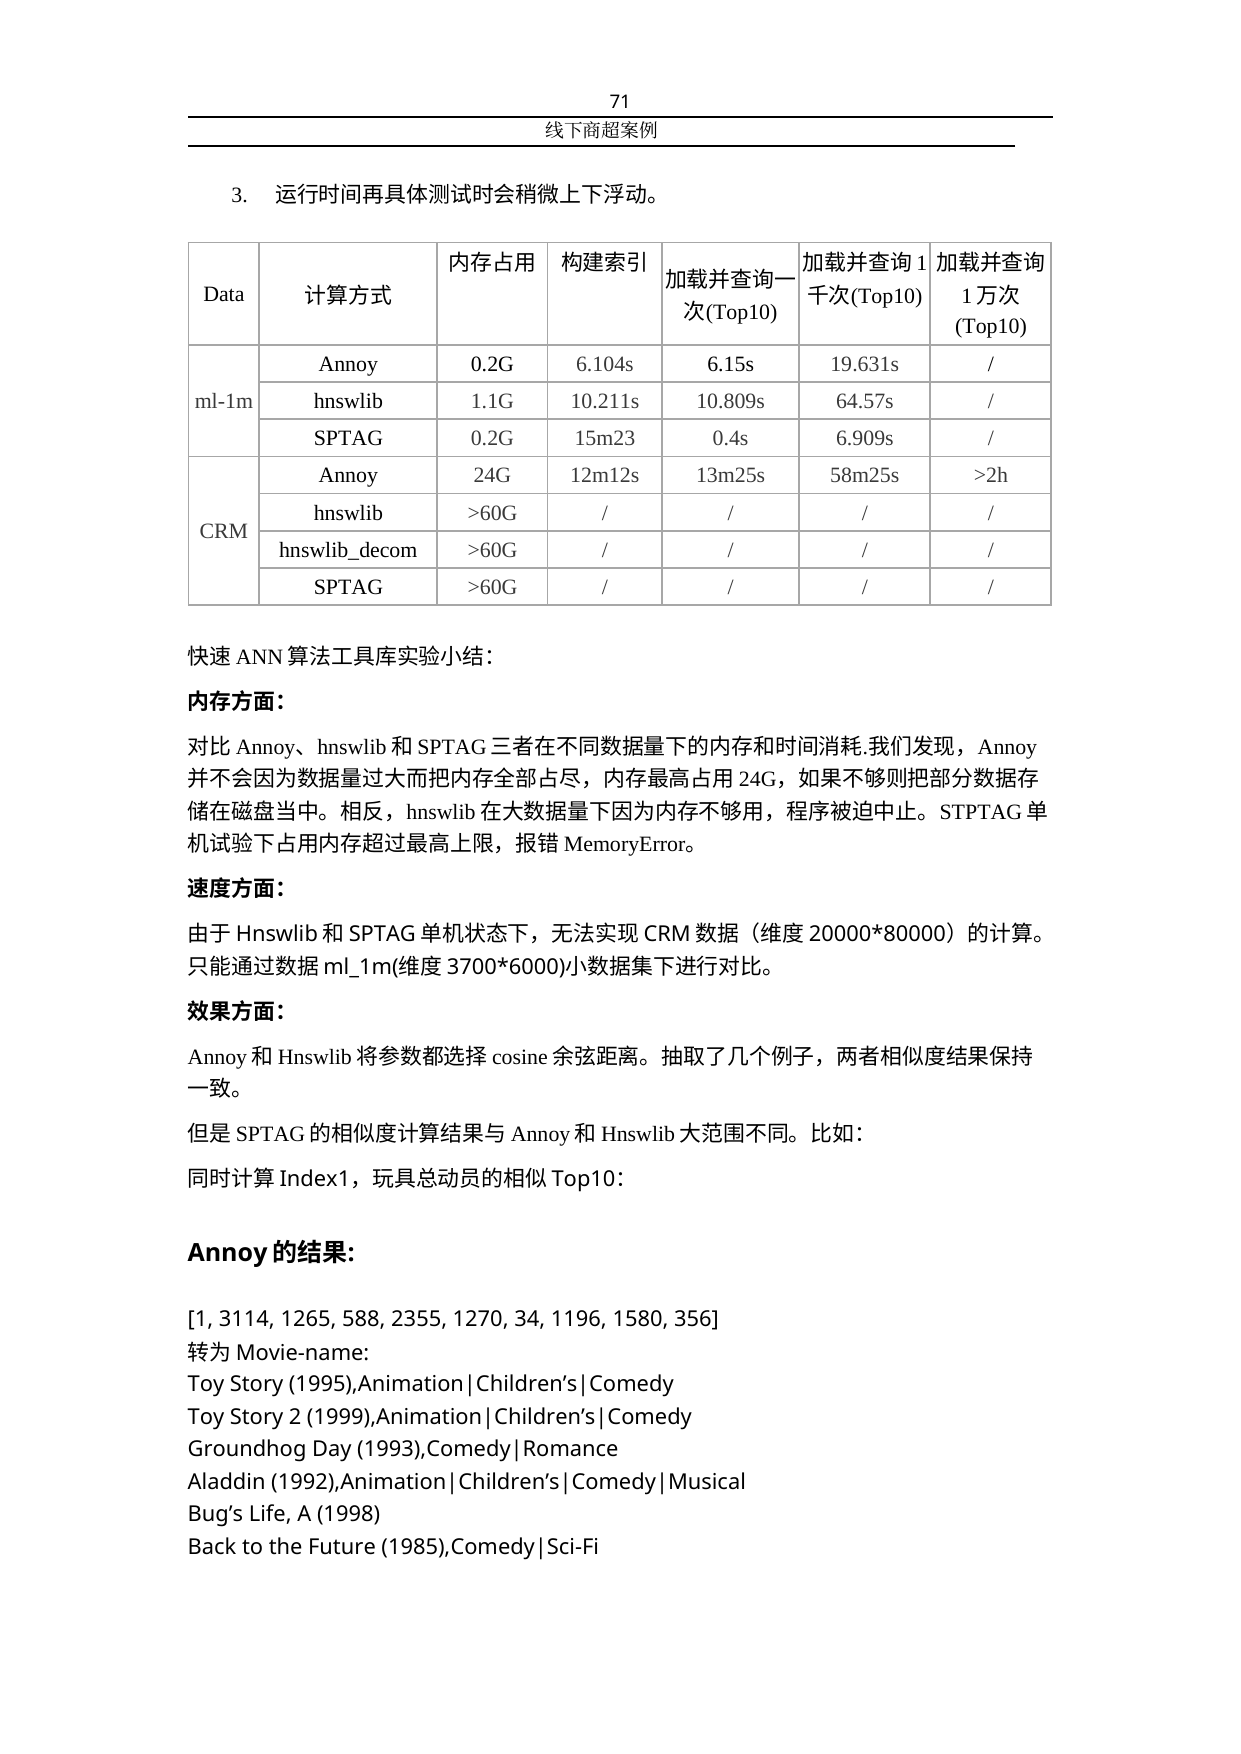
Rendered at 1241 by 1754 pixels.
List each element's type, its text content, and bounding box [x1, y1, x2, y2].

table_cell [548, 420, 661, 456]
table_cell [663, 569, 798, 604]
text 快速ANN算法工具库实验小结： [187, 638, 1053, 671]
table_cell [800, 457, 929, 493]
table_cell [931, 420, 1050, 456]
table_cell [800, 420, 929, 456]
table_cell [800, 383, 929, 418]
text 由于Hnswlib和SPTAG单机状态下，无法实现CRM数据（维度20000*80000）的计算。只能通过数据ml_1m(维度3700*6000)小数据集下进行对比。 [187, 916, 1053, 981]
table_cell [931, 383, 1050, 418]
text 内存方面： [187, 683, 1053, 716]
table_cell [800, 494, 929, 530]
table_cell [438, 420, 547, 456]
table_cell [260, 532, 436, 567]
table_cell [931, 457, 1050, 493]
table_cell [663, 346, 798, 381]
subtitle Annoy的结果: [187, 1218, 1053, 1283]
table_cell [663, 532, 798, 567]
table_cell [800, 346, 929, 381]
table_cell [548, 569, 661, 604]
text Annoy和Hnswlib将参数都选择cosine余弦距离。抽取了几个例子，两者相似度结果保持一致。 [187, 1038, 1053, 1103]
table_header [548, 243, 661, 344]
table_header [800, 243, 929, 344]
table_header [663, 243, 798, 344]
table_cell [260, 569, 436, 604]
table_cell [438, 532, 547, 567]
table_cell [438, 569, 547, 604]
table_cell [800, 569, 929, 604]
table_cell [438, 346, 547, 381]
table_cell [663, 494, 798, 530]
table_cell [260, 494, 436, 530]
text 对比Annoy、hnswlib和SPTAG三者在不同数据量下的内存和时间消耗.我们发现，Annoy并不会因为数据量过大而把内存全部占尽，内存最高占用24G，如果不够则把部分数据存储在磁盘当中。相反，hnswlib在大数据量下因为内存不够用，程序被迫中止。STPTAG单机试验下占用内存超过最高上限，报错MemoryError。 [187, 728, 1053, 858]
list Aladdin (1992),Animation|Children’s|Comedy|Musical [187, 1464, 1053, 1497]
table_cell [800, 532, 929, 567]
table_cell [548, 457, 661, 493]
list Toy Story 2 (1999),Animation|Children’s|Comedy [187, 1399, 1053, 1432]
list [1, 3114, 1265, 588, 2355, 1270, 34, 1196, 1580, 356] [187, 1302, 1053, 1334]
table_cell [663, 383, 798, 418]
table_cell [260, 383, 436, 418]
text 效果方面： [187, 993, 1053, 1026]
text 但是SPTAG的相似度计算结果与Annoy和Hnswlib大范围不同。比如： [187, 1116, 1053, 1148]
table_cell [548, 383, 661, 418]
list 3. 运行时间再具体测试时会稍微上下浮动。 [231, 177, 1053, 209]
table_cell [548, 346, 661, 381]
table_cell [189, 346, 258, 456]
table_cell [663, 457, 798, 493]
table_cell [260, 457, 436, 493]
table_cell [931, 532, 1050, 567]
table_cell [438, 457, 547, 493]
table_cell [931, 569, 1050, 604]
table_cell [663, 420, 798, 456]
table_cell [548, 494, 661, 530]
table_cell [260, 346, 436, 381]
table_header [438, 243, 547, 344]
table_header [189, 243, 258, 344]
list 转为Movie-name: [187, 1334, 1053, 1367]
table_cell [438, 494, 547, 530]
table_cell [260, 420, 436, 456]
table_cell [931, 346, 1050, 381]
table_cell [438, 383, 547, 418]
text 速度方面： [187, 871, 1053, 903]
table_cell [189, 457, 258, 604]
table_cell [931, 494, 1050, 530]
list Bug’s Life, A (1998) [187, 1497, 1053, 1529]
text 同时计算Index1，玩具总动员的相似Top10： [187, 1161, 1053, 1193]
list Toy Story (1995),Animation|Children’s|Comedy [187, 1367, 1053, 1399]
list Back to the Future (1985),Comedy|Sci-Fi [187, 1529, 1053, 1562]
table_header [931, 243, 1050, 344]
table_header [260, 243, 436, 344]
list Groundhog Day (1993),Comedy|Romance [187, 1432, 1053, 1464]
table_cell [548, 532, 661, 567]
